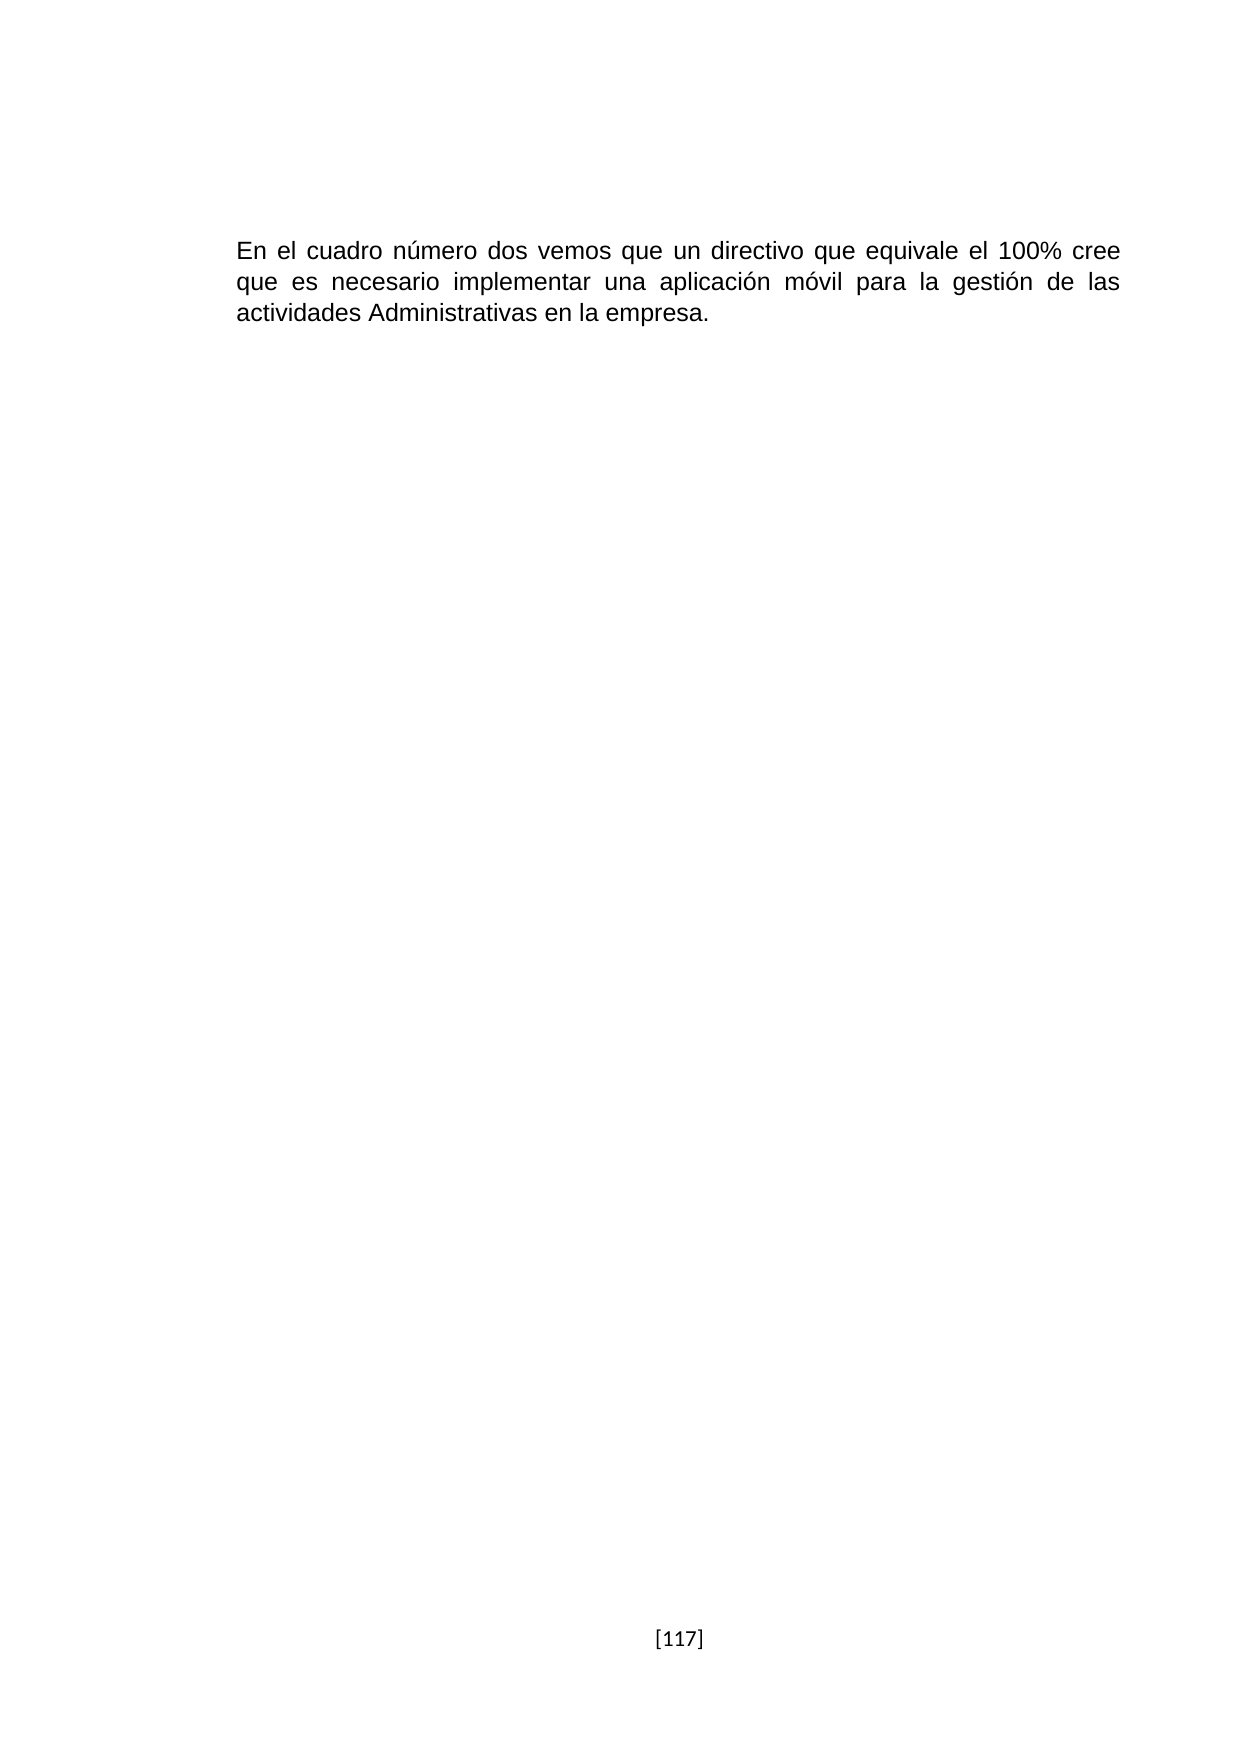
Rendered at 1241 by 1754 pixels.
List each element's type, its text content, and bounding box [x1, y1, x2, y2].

text En el cuadro número dos vemos que un directivo que equivale el 100% cree que es necesario implementar una aplicación móvil para la gestión de las actividades Administrativas en la empresa. [236, 236, 1122, 327]
